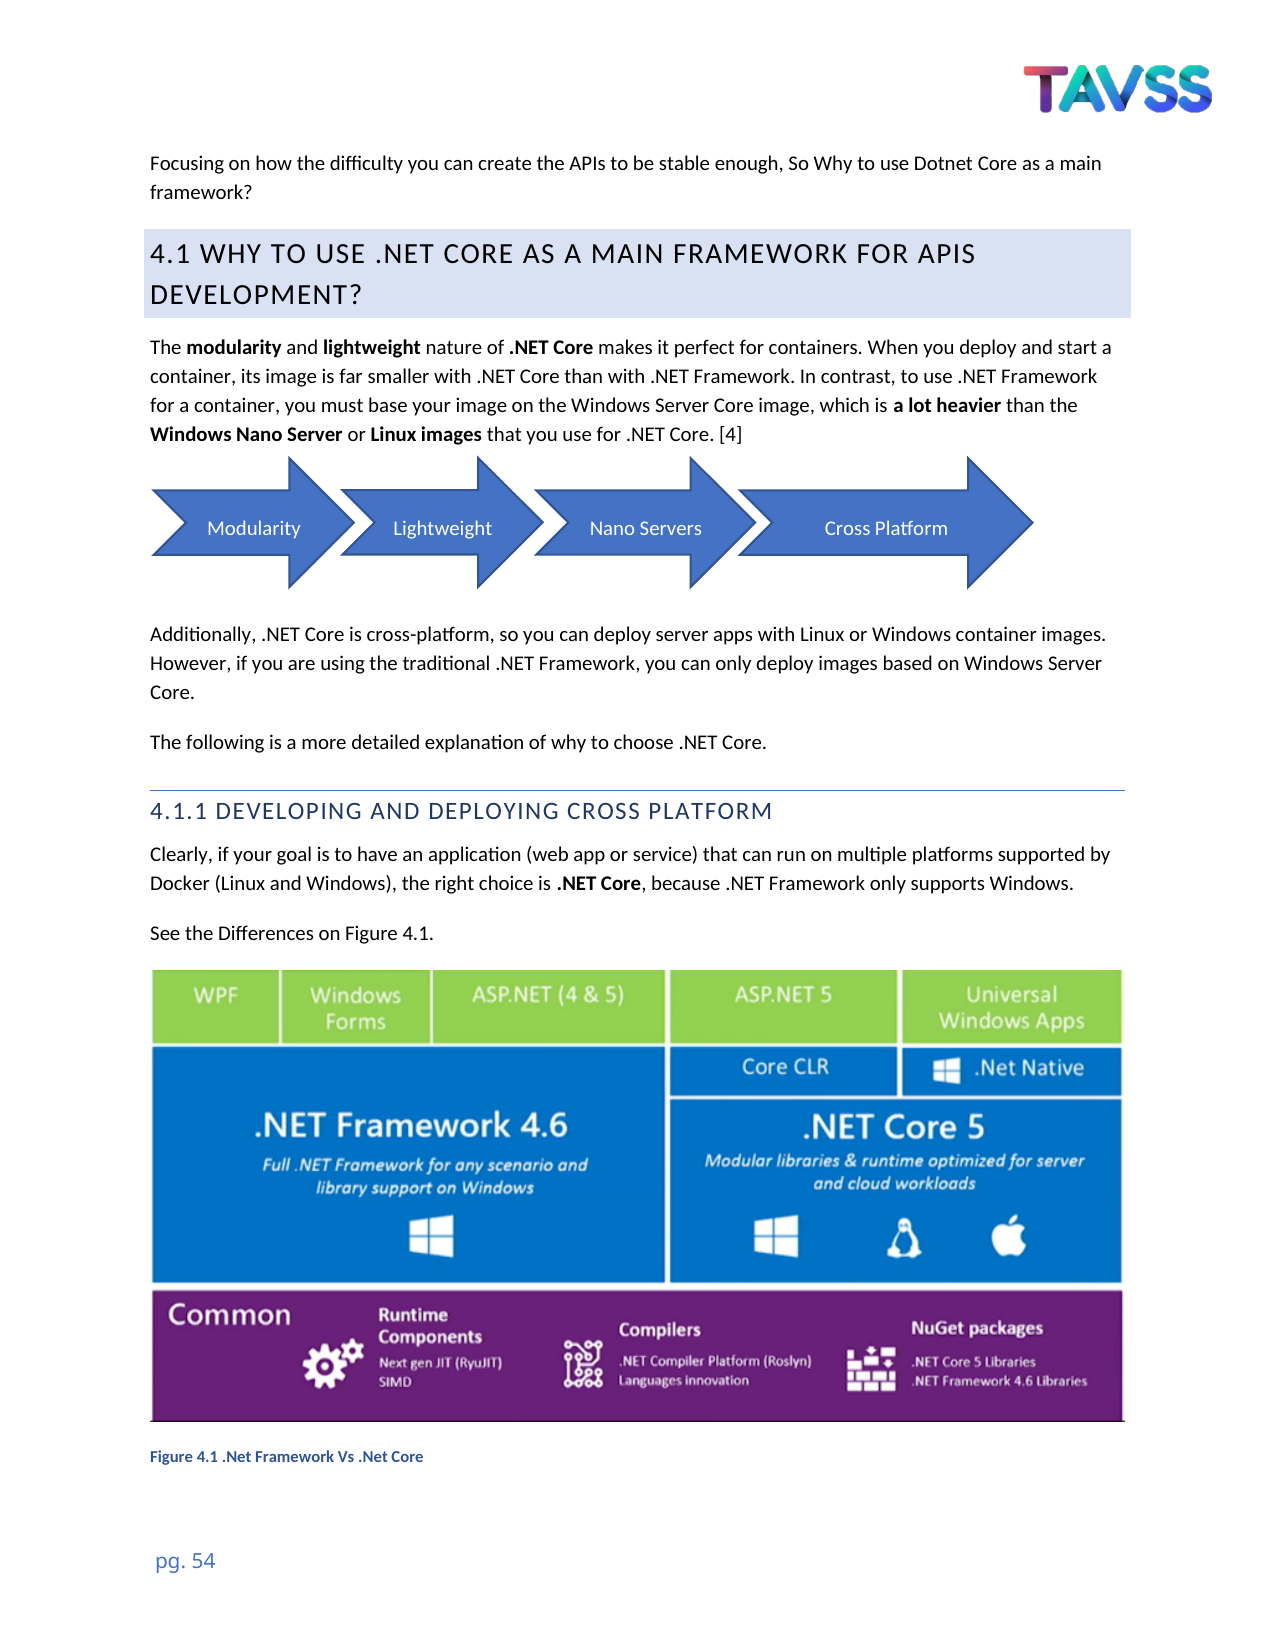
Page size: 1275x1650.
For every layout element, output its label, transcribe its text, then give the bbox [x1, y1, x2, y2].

text Additionally, .NET Core is cross-platform, so you can deploy server apps with Linux or Windows container images. However, if you are using the traditional .NET Framework, you can only deploy images based on Windows Server Core. [150, 521, 1125, 705]
text Clearly, if your goal is to have an application (web app or service) that can run on multiple platforms supported by Docker (Linux and Windows), the right choice is .NET Core, because .NET Framework only supports Windows. [150, 841, 1125, 896]
text Figure 4.1 .Net Framework Vs .Net Core [150, 1446, 1125, 1467]
text See the Differences on Figure 4.1. [150, 920, 1125, 946]
text The modularity and lightweight nature of .NET Core makes it perfect for containers. When you deploy and start a container, its image is far smaller with .NET Core than with .NET Framework. In contrast, to use .NET Framework for a container, you must base your image on the Windows Server Core image, which is a lot heavier than the Windows Nano Server or Linux images that you use for .NET Core. [4] [150, 334, 1125, 447]
text Focusing on how the difficulty you can create the APIs to be stable enough, So Why to use Dotnet Core as a main framework? [150, 150, 1125, 204]
subtitle 4.1 Why To Use .Net Core As A main Framework for APIs Development? [150, 235, 1125, 312]
subtitle 4.1.1 Developing and deploying cross platform [150, 791, 1125, 826]
picture [150, 970, 1125, 1422]
text The following is a more detailed explanation of why to choose .NET Core. [150, 729, 1125, 755]
picture [1002, 41, 1236, 135]
